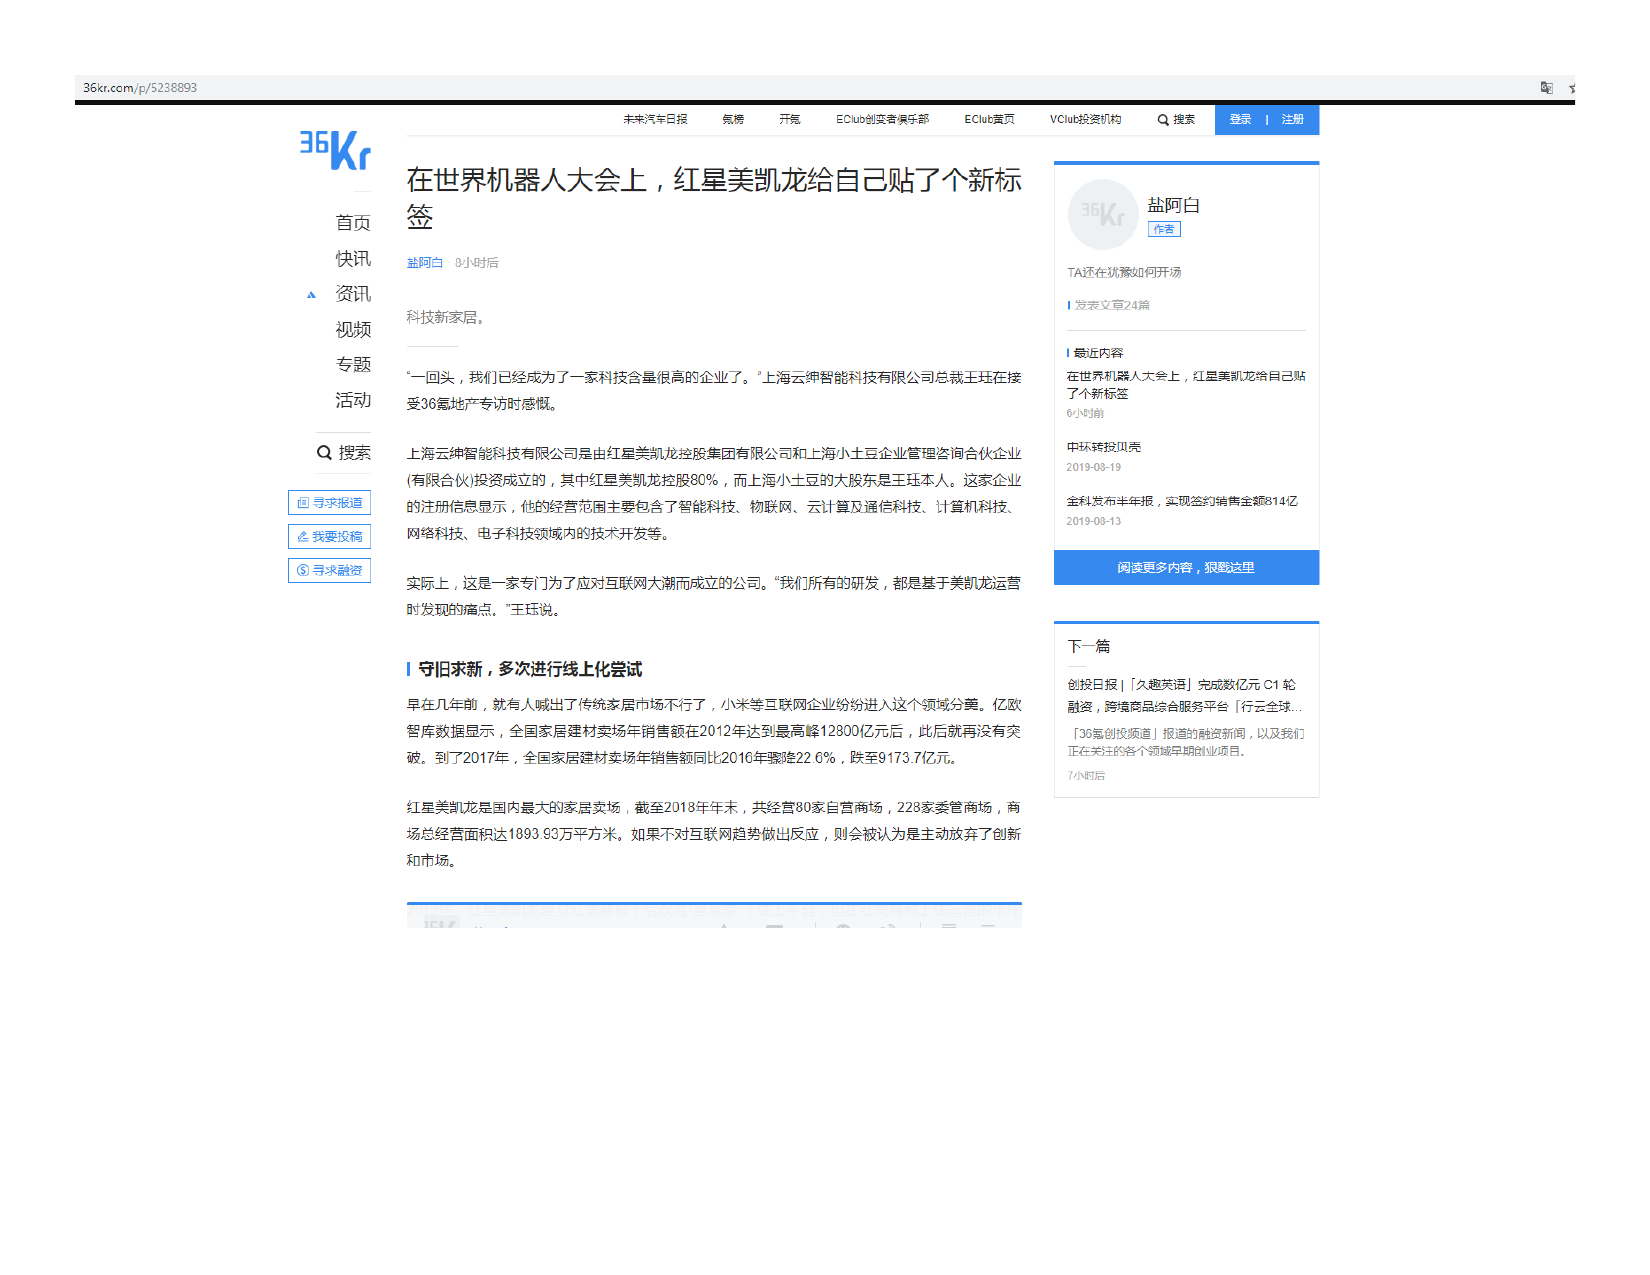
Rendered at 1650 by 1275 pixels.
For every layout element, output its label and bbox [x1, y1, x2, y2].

picture [75, 75, 1575, 928]
